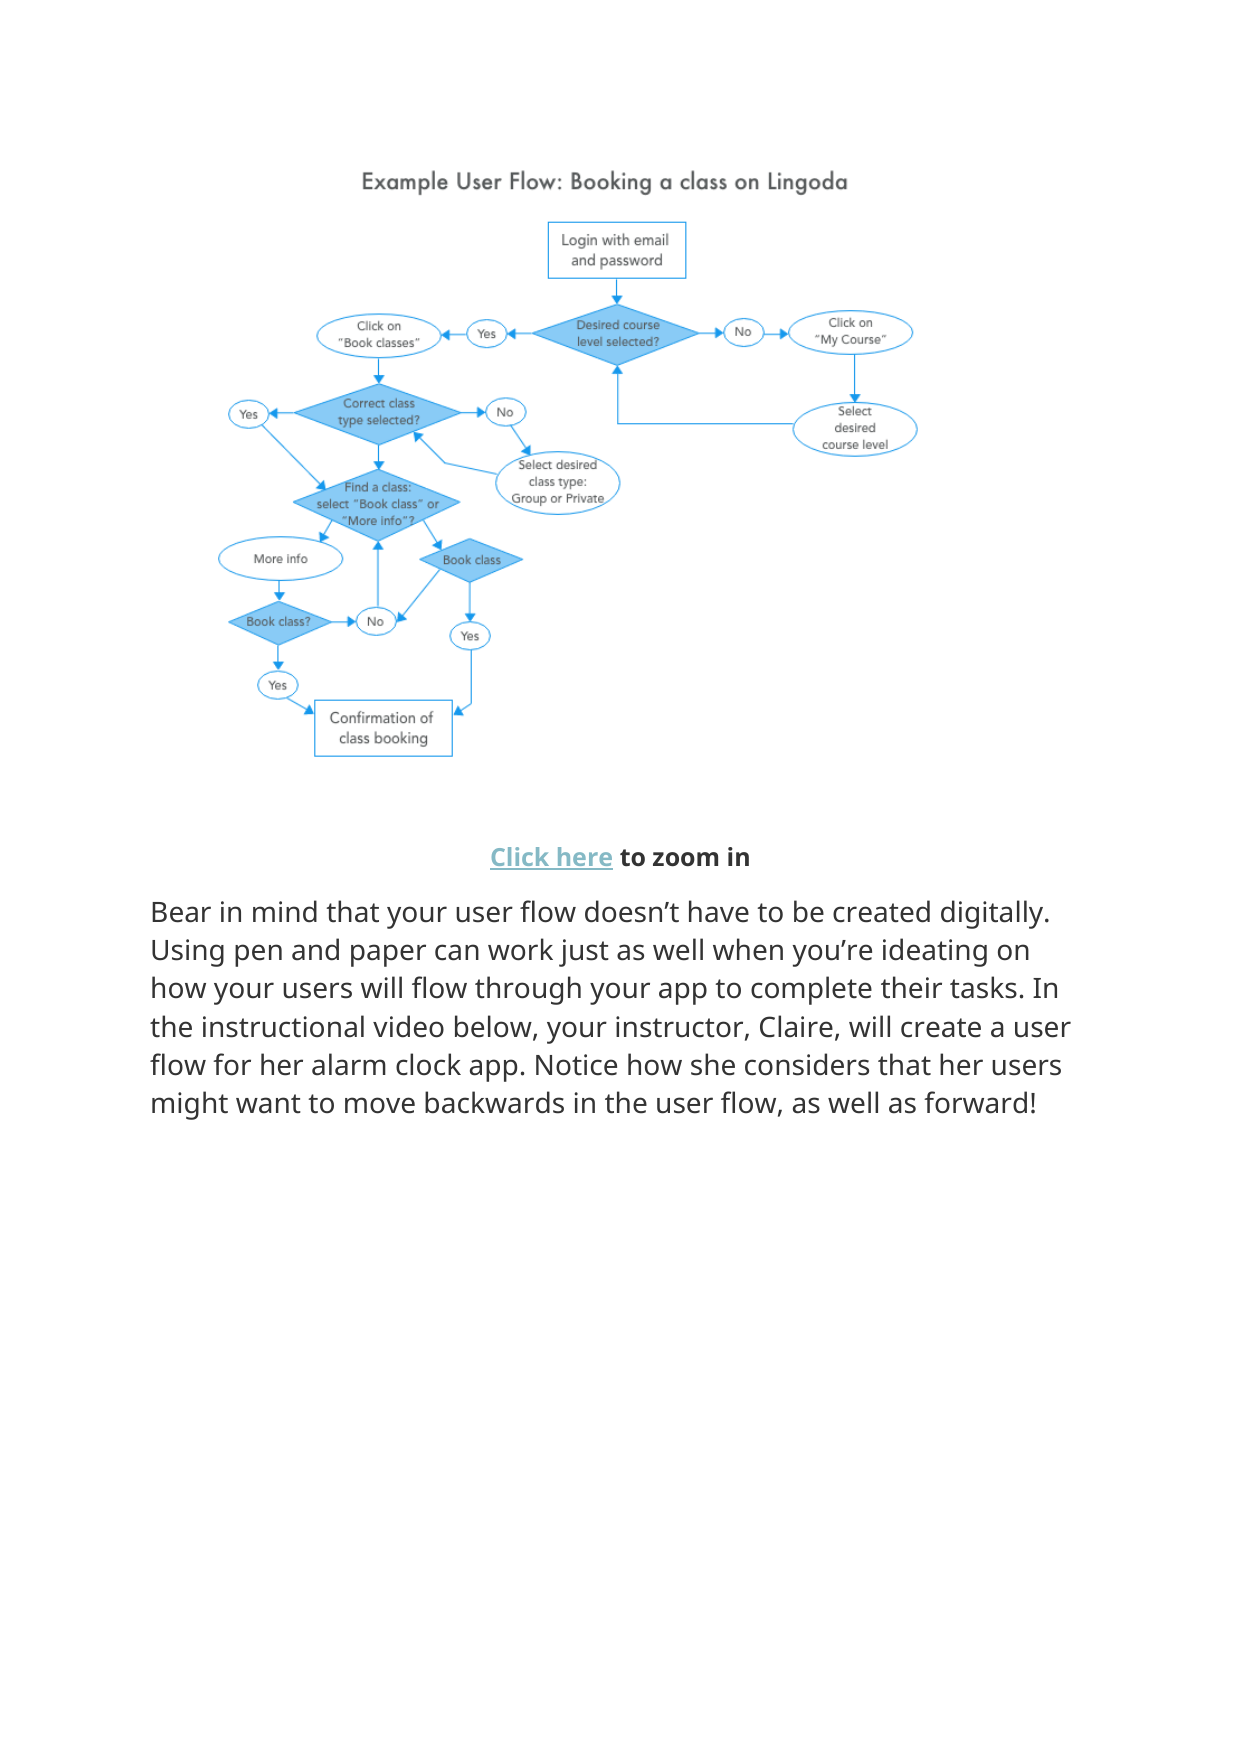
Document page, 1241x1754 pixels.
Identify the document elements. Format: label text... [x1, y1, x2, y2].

text Bear in mind that your user flow doesn’t have to be created digitally. Using pen and paper can work just as well when you’re ideating on how your users will flow through your app to complete their tasks. In the instructional video below, your instructor, Claire, will create a user flow for her alarm clock app. Notice how she considers that her users might want to move backwards in the user flow, as well as forward! [150, 892, 1090, 1122]
subtitle Click here to zoom in [150, 839, 1090, 874]
picture [150, 150, 1091, 815]
